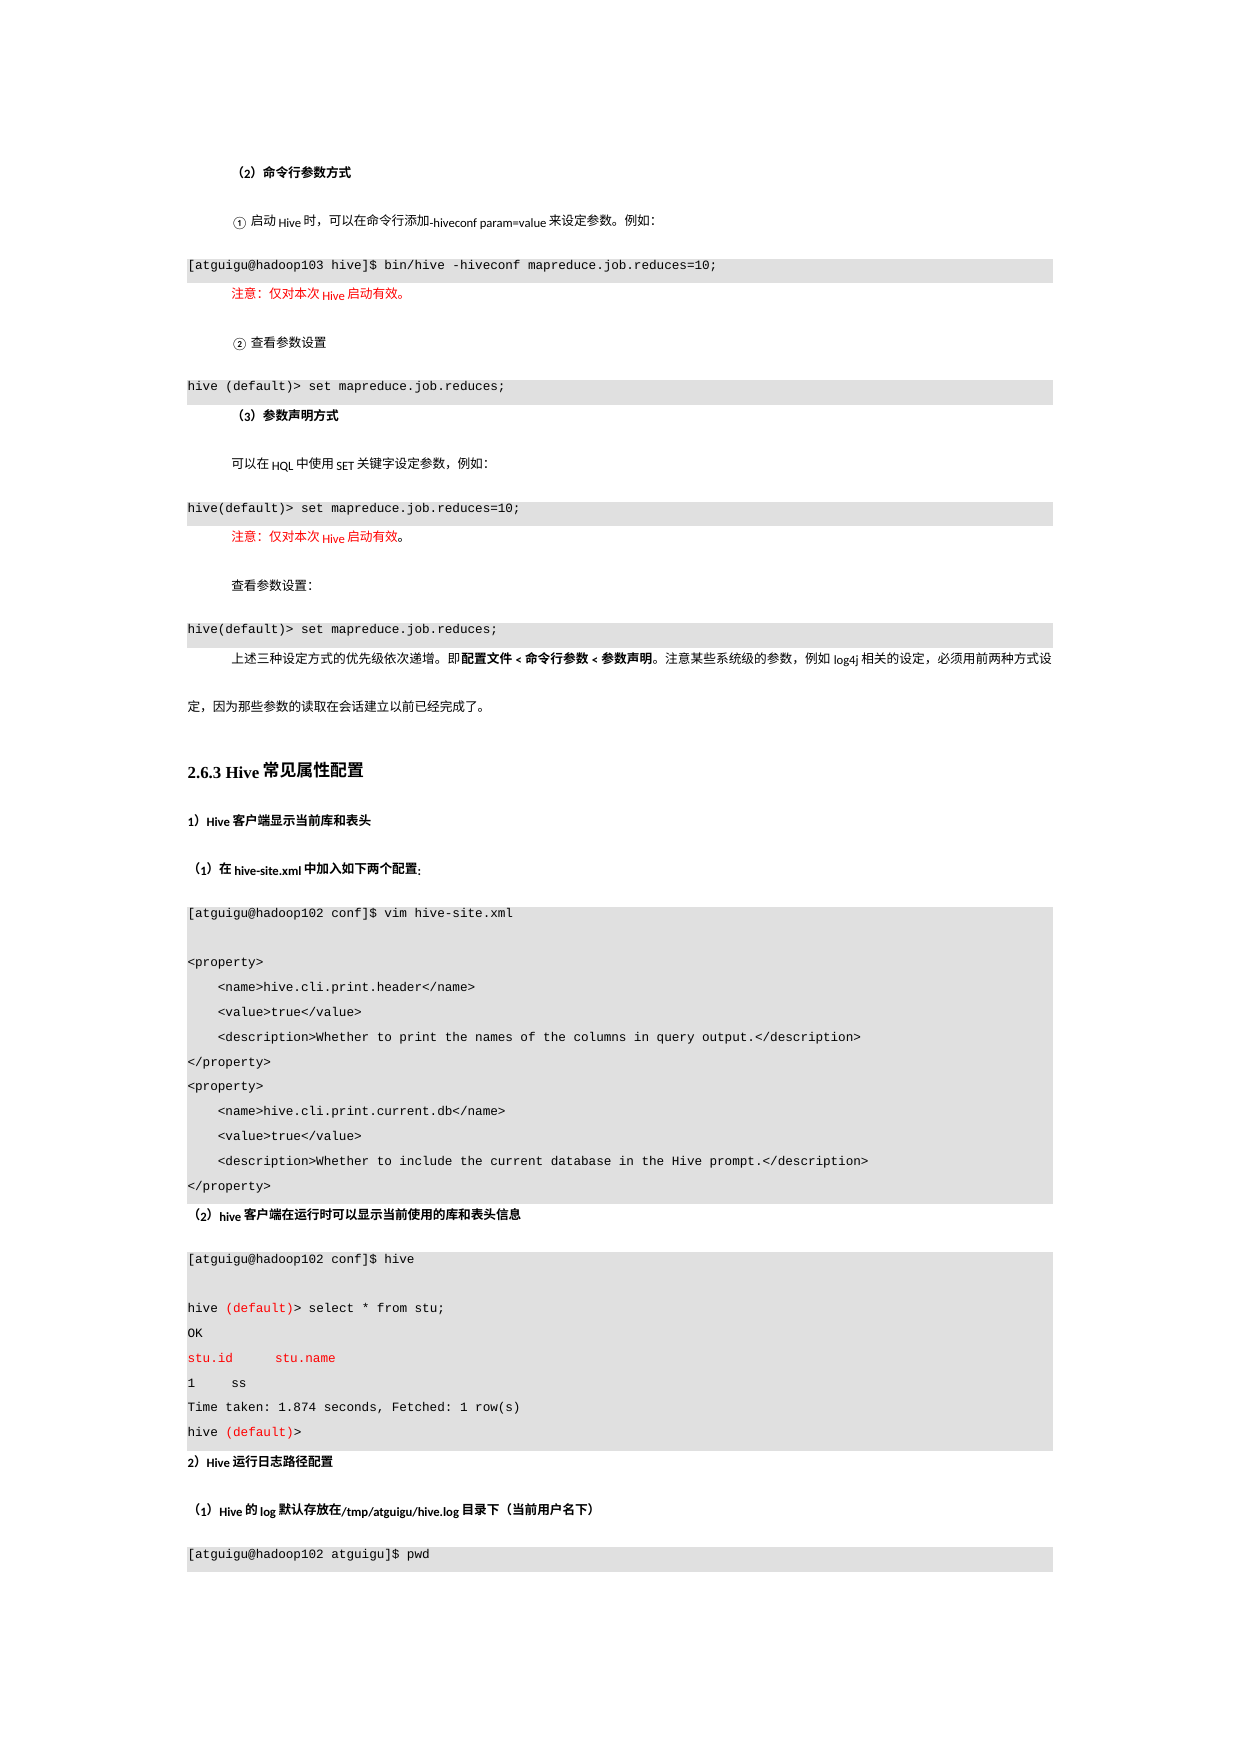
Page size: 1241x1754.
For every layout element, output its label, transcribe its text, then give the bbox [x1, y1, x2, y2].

text <description>Whether to print the names of the columns in query output.</description> [187, 1031, 1053, 1055]
text <value>true</value> [187, 1130, 1053, 1154]
text 2）Hive运行日志路径配置 [187, 1451, 1053, 1483]
text hive(default)> set mapreduce.job.reduces=10; [187, 502, 1053, 526]
text ①启动Hive时，可以在命令行添加-hiveconf param=value来设定参数。例如： [187, 210, 1053, 243]
text <property> [187, 956, 1053, 981]
text [atguigu@hadoop102 atguigu]$ pwd [187, 1547, 1053, 1572]
text </property> [187, 1179, 1053, 1204]
text （2）hive客户端在运行时可以显示当前使用的库和表头信息 [187, 1204, 1053, 1237]
text 上述三种设定方式的优先级依次递增。即配置文件 < 命令行参数 < 参数声明。注意某些系统级的参数，例如log4j相关的设定，必须用前两种方式设定，因为那些参数的读取在会话建立以前已经完成了。 [187, 648, 1053, 729]
text hive (default)> select * from stu; [187, 1302, 1053, 1327]
text <name>hive.cli.print.current.db</name> [187, 1105, 1053, 1130]
text hive (default)> [187, 1426, 1053, 1451]
text 可以在HQL中使用SET关键字设定参数，例如： [187, 453, 1053, 486]
text hive (default)> set mapreduce.job.reduces; [187, 380, 1053, 405]
text [atguigu@hadoop103 hive]$ bin/hive -hiveconf mapreduce.job.reduces=10; [187, 259, 1053, 283]
subtitle 2.6.3 Hive常见属性配置 [187, 745, 1053, 810]
text ②查看参数设置 [187, 332, 1053, 364]
text stu.id stu.name [187, 1352, 1053, 1376]
text Time taken: 1.874 seconds, Fetched: 1 row(s) [187, 1401, 1053, 1426]
text </property> [187, 1055, 1053, 1080]
text 注意：仅对本次Hive启动有效。 [187, 283, 1053, 316]
text （1）在hive-site.xml中加入如下两个配置: [187, 858, 1053, 891]
text <value>true</value> [187, 1006, 1053, 1031]
text 注意：仅对本次Hive启动有效。 [187, 526, 1053, 559]
text <description>Whether to include the current database in the Hive prompt.</description> [187, 1154, 1053, 1179]
text （2）命令行参数方式 [187, 162, 1053, 194]
text 1）Hive客户端显示当前库和表头 [187, 810, 1053, 842]
text OK [187, 1327, 1053, 1352]
text [atguigu@hadoop102 conf]$ vim hive-site.xml [187, 907, 1053, 931]
text 查看参数设置： [187, 575, 1053, 607]
text [atguigu@hadoop102 conf]$ hive [187, 1252, 1053, 1277]
text <property> [187, 1080, 1053, 1105]
text <name>hive.cli.print.header</name> [187, 981, 1053, 1006]
text hive(default)> set mapreduce.job.reduces; [187, 623, 1053, 648]
text （3）参数声明方式 [187, 405, 1053, 437]
text 1 ss [187, 1376, 1053, 1401]
text （1）Hive的log默认存放在/tmp/atguigu/hive.log目录下（当前用户名下） [187, 1499, 1053, 1532]
